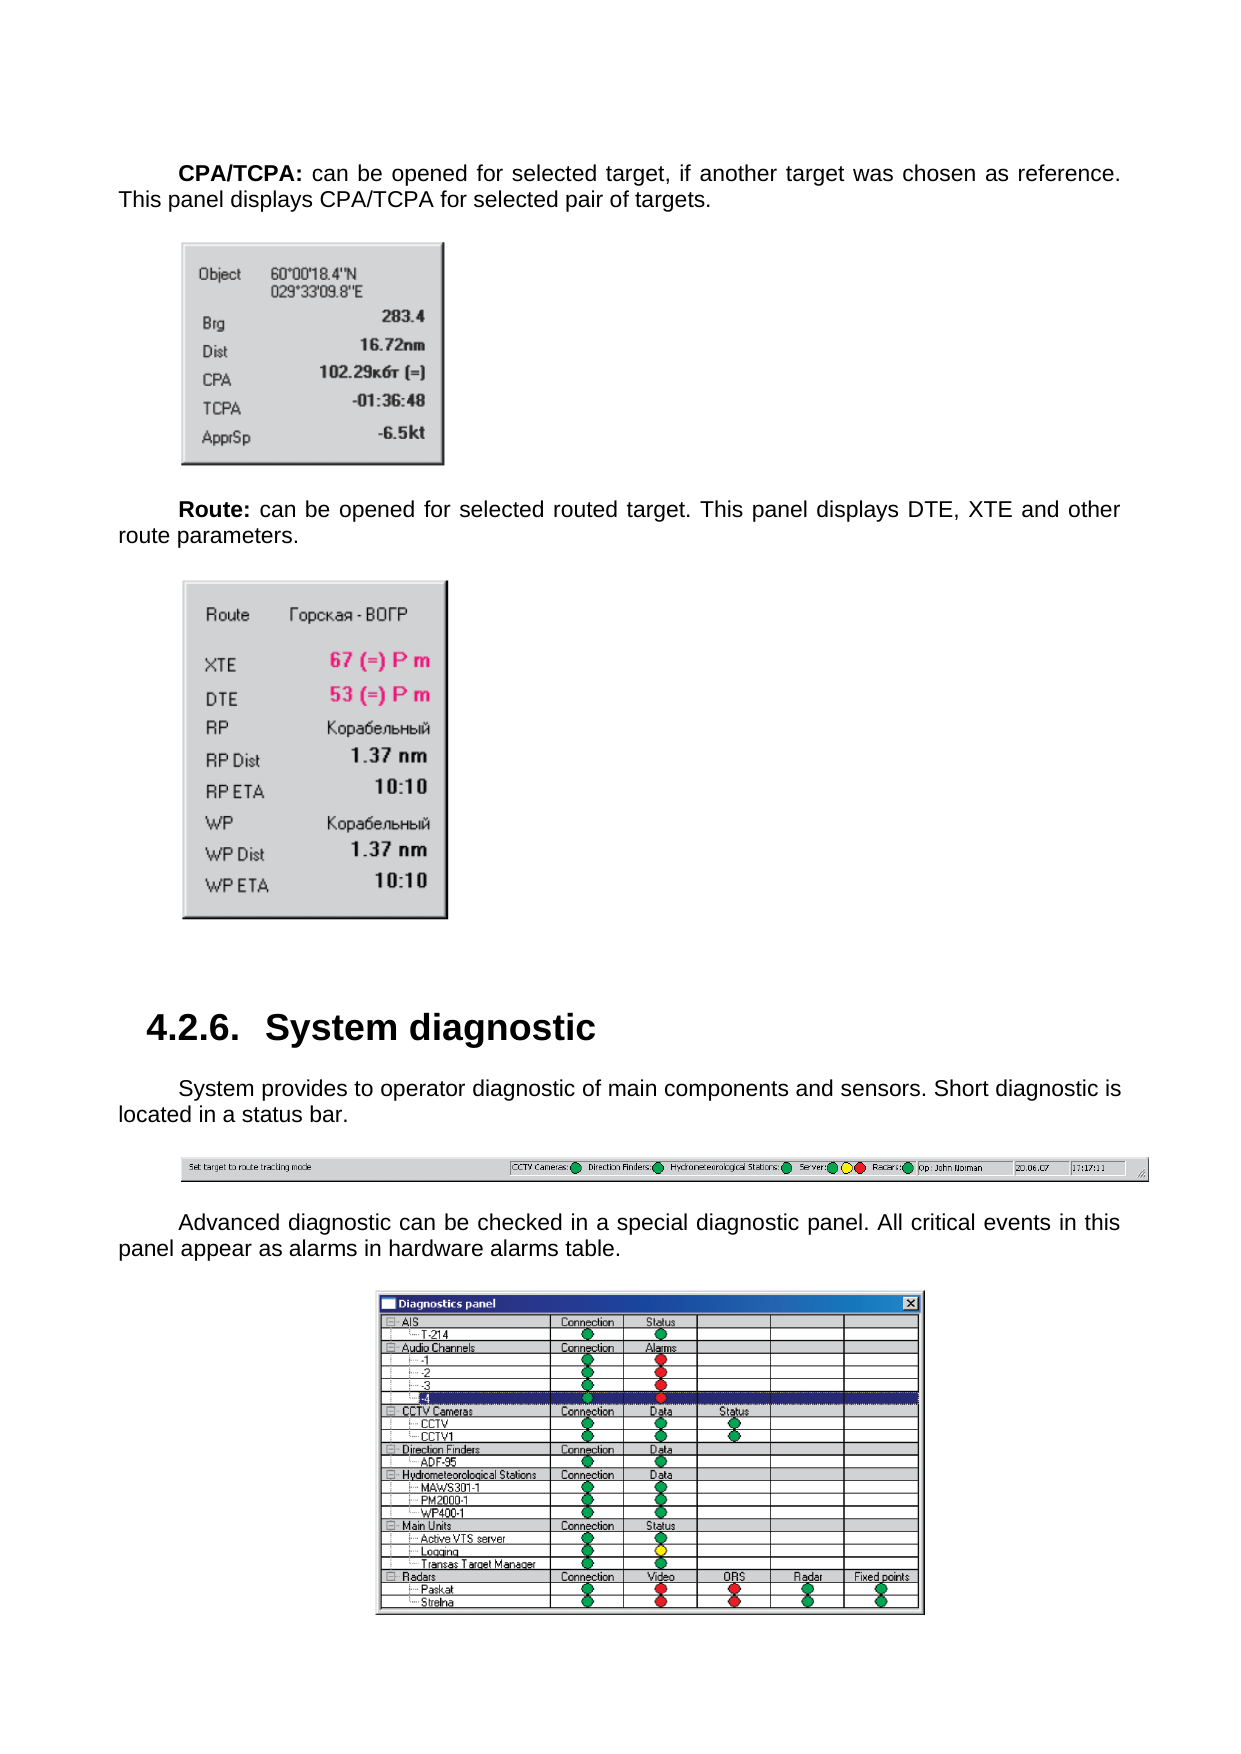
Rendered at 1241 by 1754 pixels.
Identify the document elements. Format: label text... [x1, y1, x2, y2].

text Route: can be opened for selected routed target. This panel displays DTE, XTE and other route parameters. [118, 496, 1122, 549]
text Advanced diagnostic can be checked in a special diagnostic panel. All critical events in this panel appear as alarms in hardware alarms table. [118, 1208, 1122, 1261]
subtitle System diagnostic [146, 1005, 1122, 1048]
text CPA/TCPA: can be opened for selected target, if another target was chosen as reference. This panel displays CPA/TCPA for selected pair of targets. [118, 159, 1122, 212]
text System provides to operator diagnostic of main components and sensors. Short diagnostic is located in a status bar. [118, 1075, 1122, 1128]
